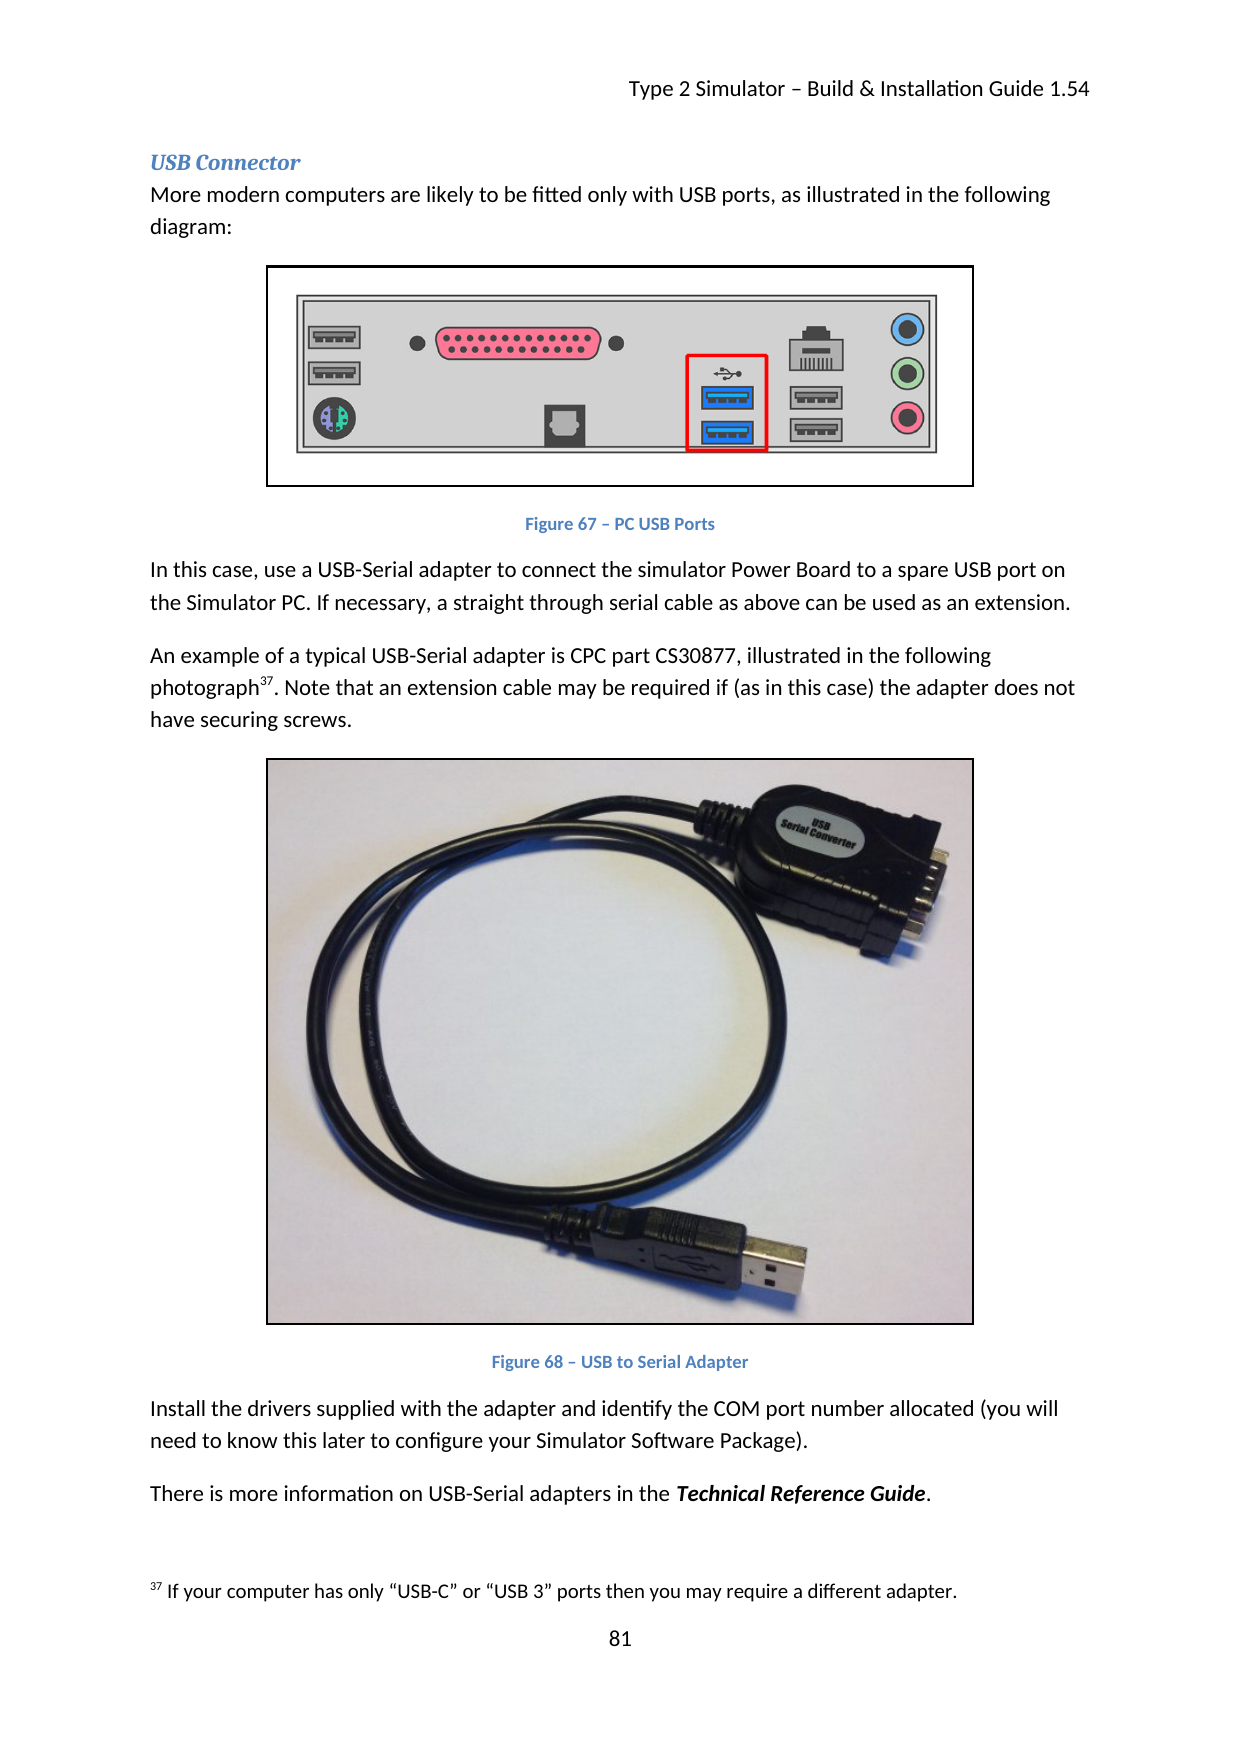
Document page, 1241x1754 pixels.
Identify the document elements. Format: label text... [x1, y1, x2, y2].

picture [268, 760, 972, 1323]
text In this case, use a USB-Serial adapter to connect the simulator Power Board to a spare USB port on the Simulator PC. If necessary, a straight through serial cable as above can be used as an extension. [150, 556, 1090, 616]
text More modern computers are likely to be fitted only with USB ports, as illustrated in the following diagram: [150, 180, 1090, 240]
text An example of a typical USB-Serial adapter is CPC part CS30877, illustrated in the following photograph. Note that an extension cable may be required if (as in this case) the adapter does not have securing screws. [150, 641, 1090, 733]
subtitle USB Connector [150, 150, 1090, 176]
text There is more information on USB-Serial adapters in the Technical Reference Guide. [150, 1479, 1090, 1507]
text Install the drivers supplied with the adapter and identify the COM port number allocated (you will need to know this later to configure your Simulator Software Package). [150, 1394, 1090, 1454]
text Figure 68 – USB to Serial Adapter [150, 1350, 1090, 1373]
picture [268, 268, 972, 485]
text Figure 67 – PC USB Ports [150, 512, 1090, 535]
